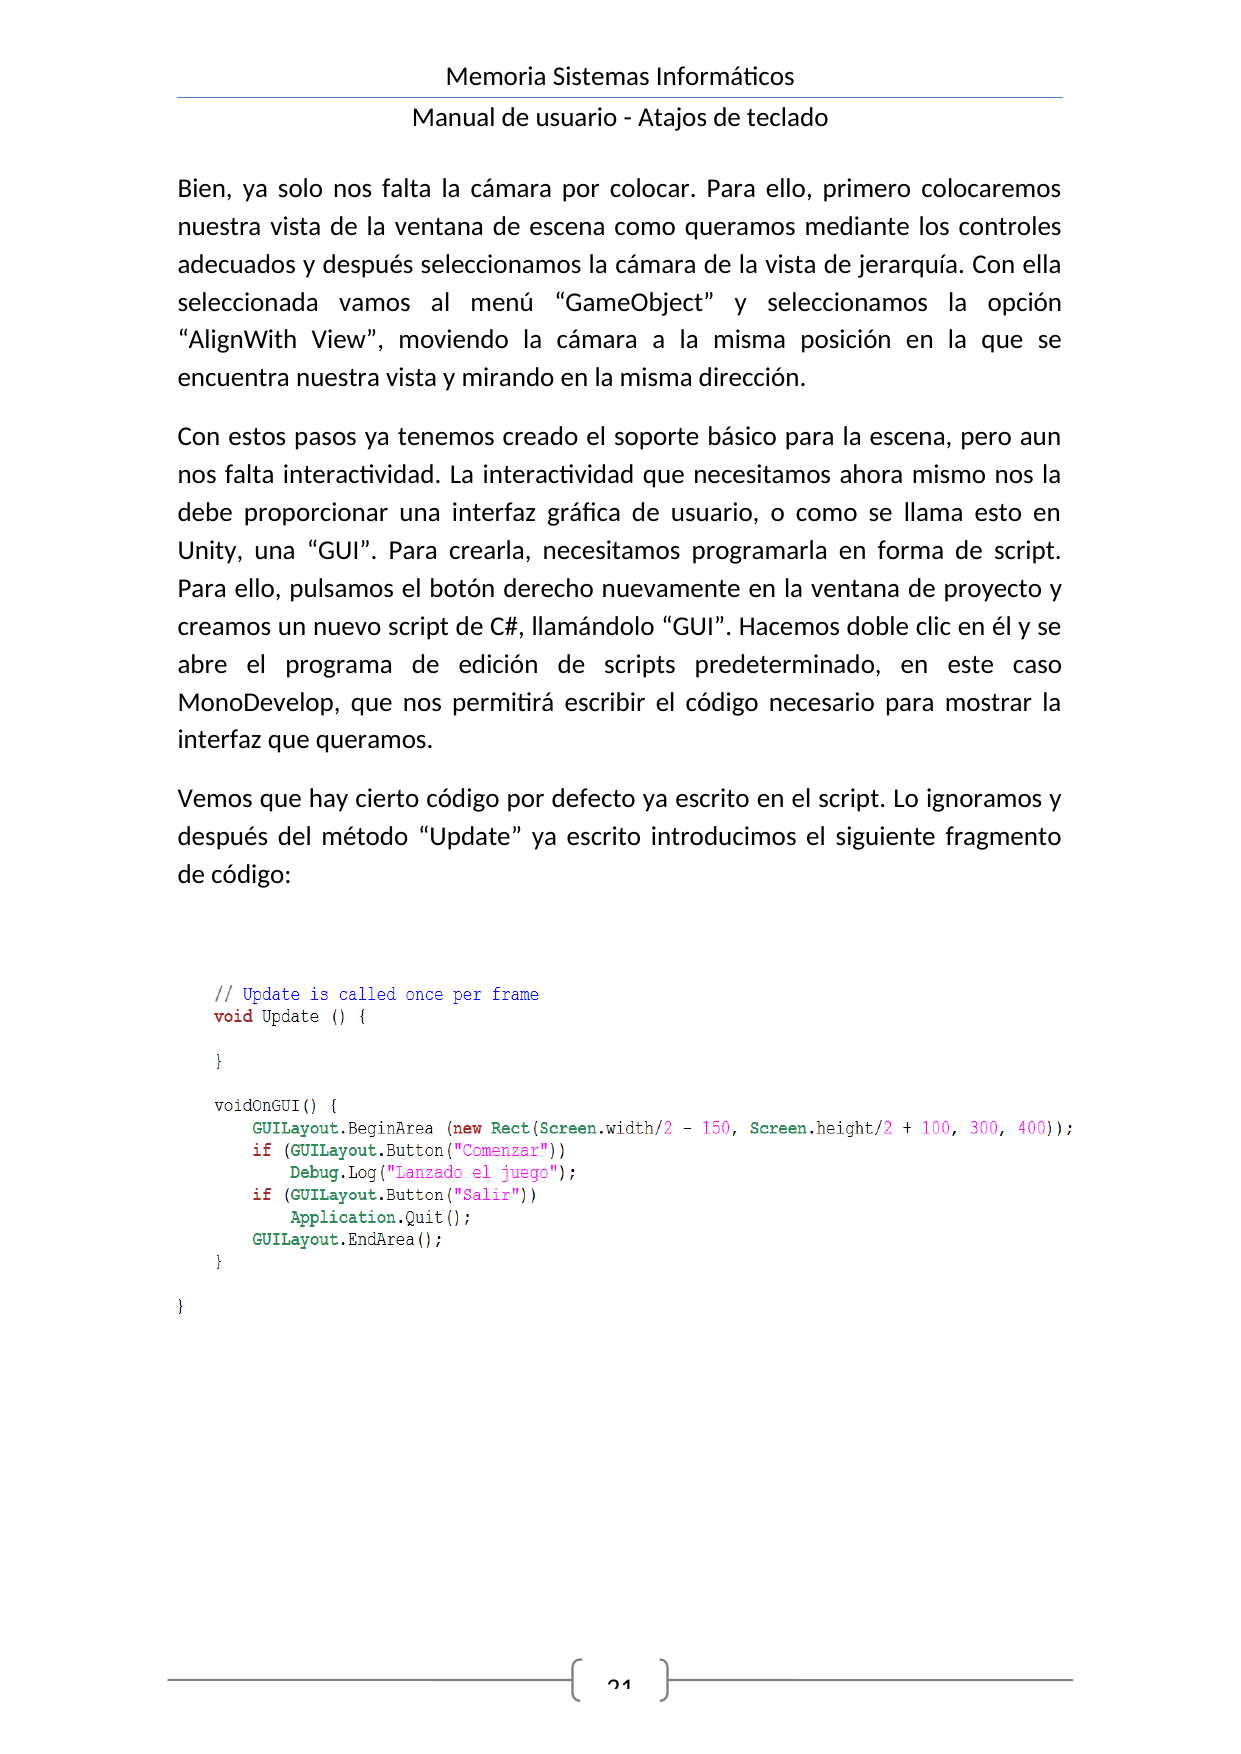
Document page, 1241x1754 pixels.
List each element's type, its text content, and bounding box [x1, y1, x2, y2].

picture [177, 974, 1074, 1324]
text Vemos que hay cierto código por defecto ya escrito en el script. Lo ignoramos y después del método “Update” ya escrito introducimos el siguiente fragmento de código: [177, 781, 1063, 890]
text Bien, ya solo nos falta la cámara por colocar. Para ello, primero colocaremos nuestra vista de la ventana de escena como queramos mediante los controles adecuados y después seleccionamos la cámara de la vista de jerarquía. Con ella seleccionada vamos al menú “GameObject” y seleccionamos la opción “AlignWith View”, moviendo la cámara a la misma posición en la que se encuentra nuestra vista y mirando en la misma dirección. [177, 171, 1063, 394]
text Con estos pasos ya tenemos creado el soporte básico para la escena, pero aun nos falta interactividad. La interactividad que necesitamos ahora mismo nos la debe proporcionar una interfaz gráfica de usuario, o como se llama esto en Unity, una “GUI”. Para crearla, necesitamos programarla en forma de script. Para ello, pulsamos el botón derecho nuevamente en la ventana de proyecto y creamos un nuevo script de C#, llamándolo “GUI”. Hacemos doble clic en él y se abre el programa de edición de scripts predeterminado, en este caso MonoDevelop, que nos permitirá escribir el código necesario para mostrar la interfaz que queramos. [177, 419, 1063, 756]
